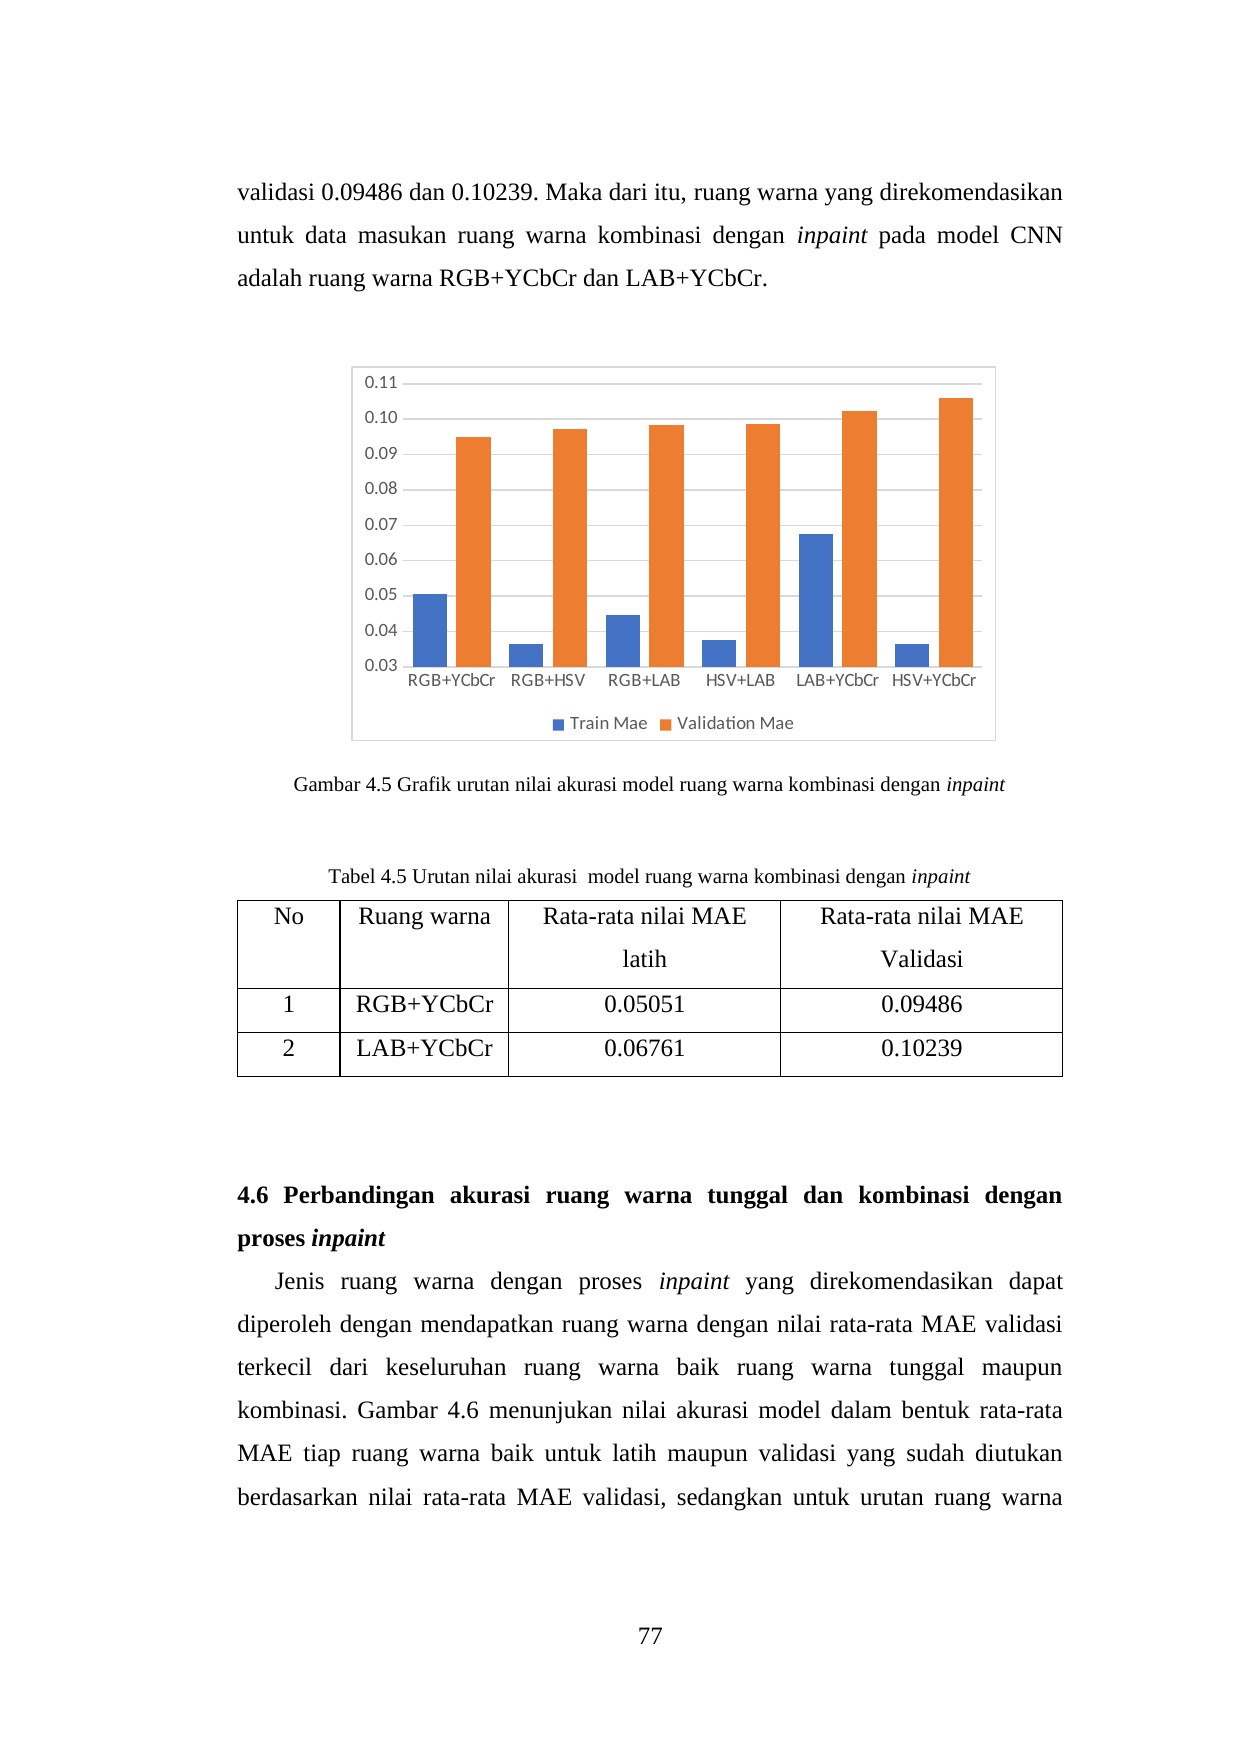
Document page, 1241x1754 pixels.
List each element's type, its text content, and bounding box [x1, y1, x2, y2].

table_cell 0.05051 [509, 989, 780, 1032]
text Gambar 4.5 Grafik urutan nilai akurasi model ruang warna kombinasi dengan inpaint [237, 772, 1063, 796]
table_header Ruang warna [341, 901, 508, 988]
table_cell 0.09486 [781, 989, 1062, 1032]
table_cell RGB+YCbCr [341, 989, 508, 1032]
table_header Rata-rata nilai MAE Validasi [781, 901, 1062, 988]
subtitle 4.6 Perbandingan akurasi ruang warna tunggal dan kombinasi dengan proses inpaint [237, 1180, 1063, 1252]
table_cell 0.10239 [781, 1033, 1062, 1076]
text Tabel 4.5 Urutan nilai akurasi model ruang warna kombinasi dengan inpaint [237, 864, 1063, 888]
table_header Rata-rata nilai MAE latih [509, 901, 780, 988]
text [237, 1266, 1063, 1510]
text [237, 177, 1063, 292]
table_cell 2 [238, 1033, 339, 1076]
table_cell LAB+YCbCr [341, 1033, 508, 1076]
table_cell 0.06761 [509, 1033, 780, 1076]
table_cell 1 [238, 989, 339, 1032]
table_header No [238, 901, 339, 988]
